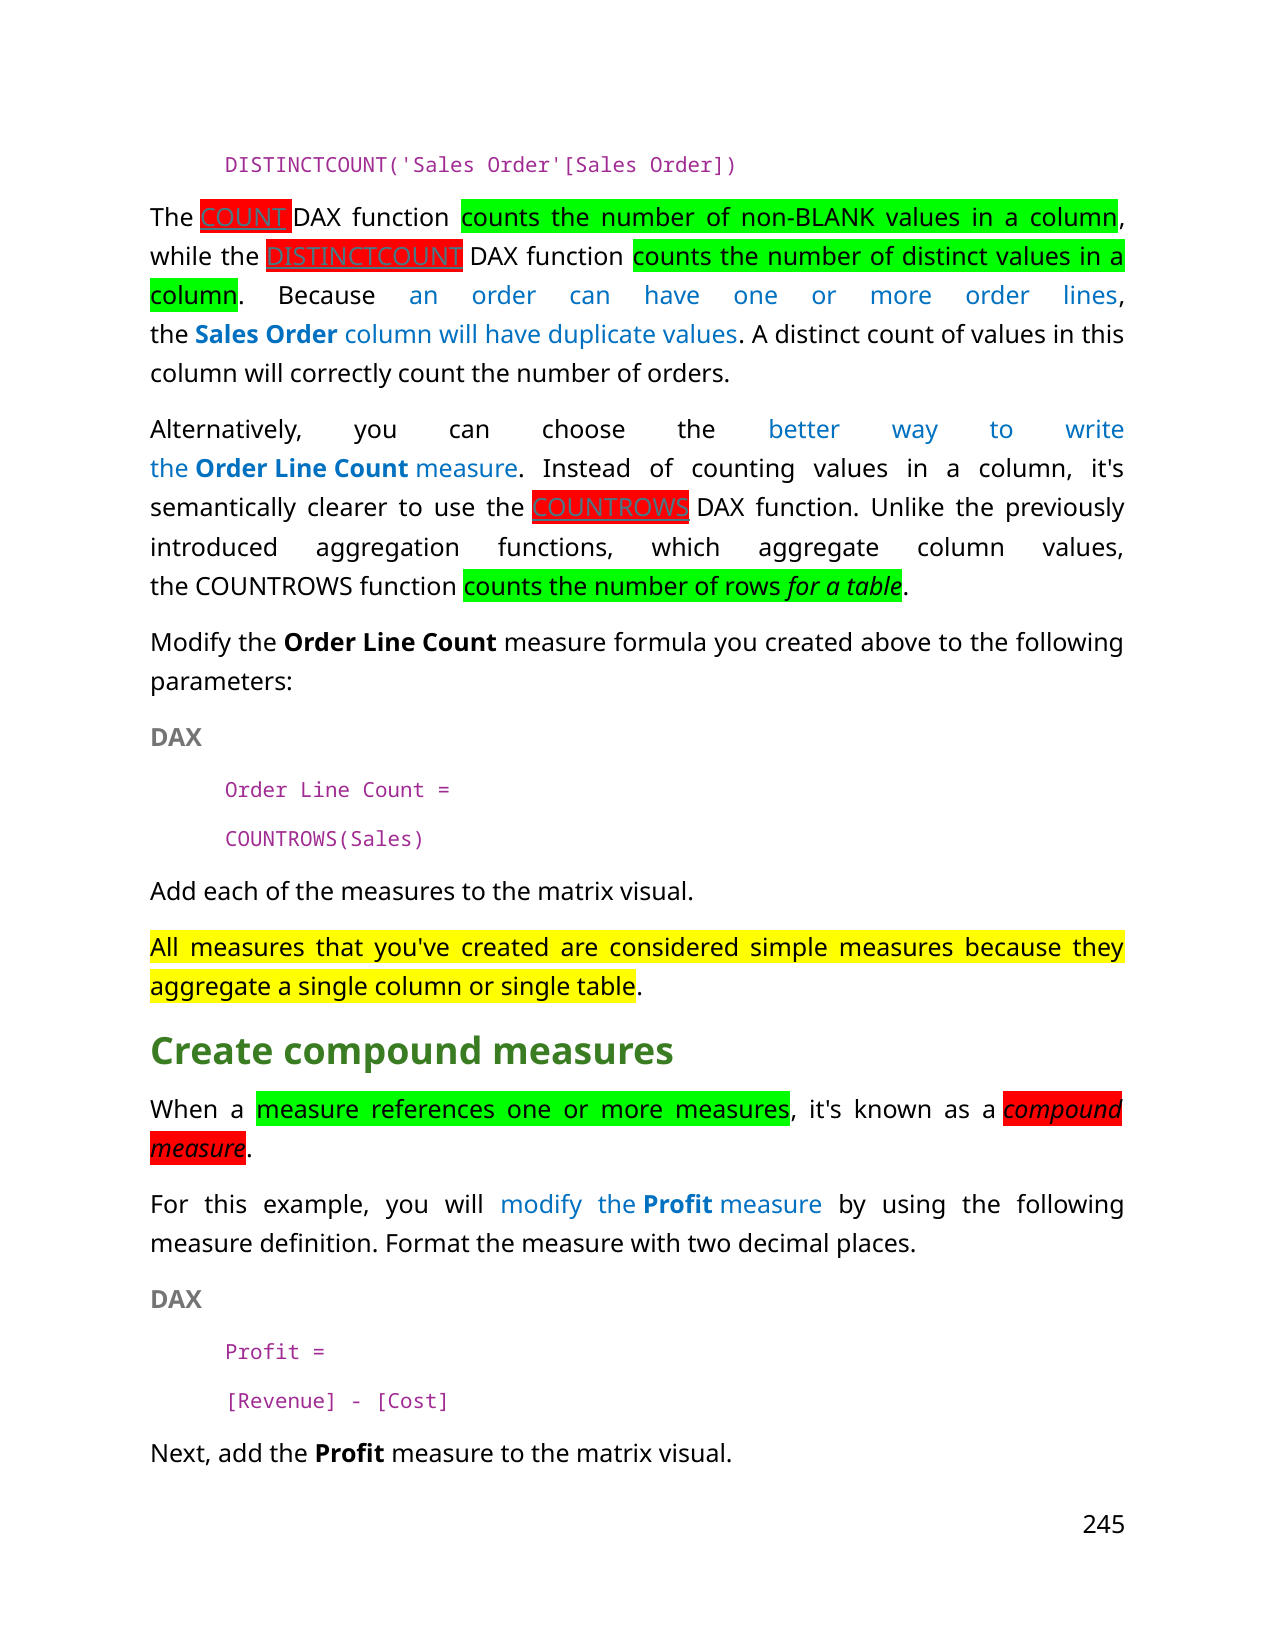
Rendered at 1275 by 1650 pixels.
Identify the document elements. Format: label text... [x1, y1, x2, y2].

text [Revenue] - [Cost] [225, 1387, 1125, 1415]
text All measures that you've created are considered simple measures because they aggregate a single column or single table. [150, 963, 1125, 1003]
text Alternatively, you can choose the better way to write the Order Line Count measure. Instead of counting values in a column, it's semantically clearer to use the COUNTROWS DAX function. Unlike the previously introduced aggregation functions, which aggregate column values, the COUNTROWS function counts the number of rows for a table. [150, 412, 1125, 602]
text Next, add the Profit measure to the matrix visual. [150, 1436, 1125, 1470]
text When a measure references one or more measures, it's known as a compound measure. [150, 1091, 1125, 1165]
text Modify the Order Line Count measure formula you created above to the following parameters: [150, 624, 1125, 697]
text DAX [150, 719, 1125, 753]
text The COUNT DAX function counts the number of non-BLANK values in a column, while the DISTINCTCOUNT DAX function counts the number of distinct values in a column. Because an order can have one or more order lines, the Sales Order column will have duplicate values. A distinct count of values in this column will correctly count the number of orders. [150, 199, 1125, 390]
text Profit = [225, 1337, 1125, 1366]
text Add each of the measures to the matrix visual. [150, 874, 1125, 908]
text DISTINCTCOUNT('Sales Order'[Sales Order]) [225, 150, 1125, 178]
subtitle Create compound measures [150, 1024, 1125, 1076]
text DAX [150, 1281, 1125, 1316]
text For this example, you will modify the Profit measure by using the following measure definition. Format the measure with two decimal places. [150, 1186, 1125, 1260]
text Order Line Count = [225, 775, 1125, 803]
text COUNTROWS(Sales) [225, 824, 1125, 853]
